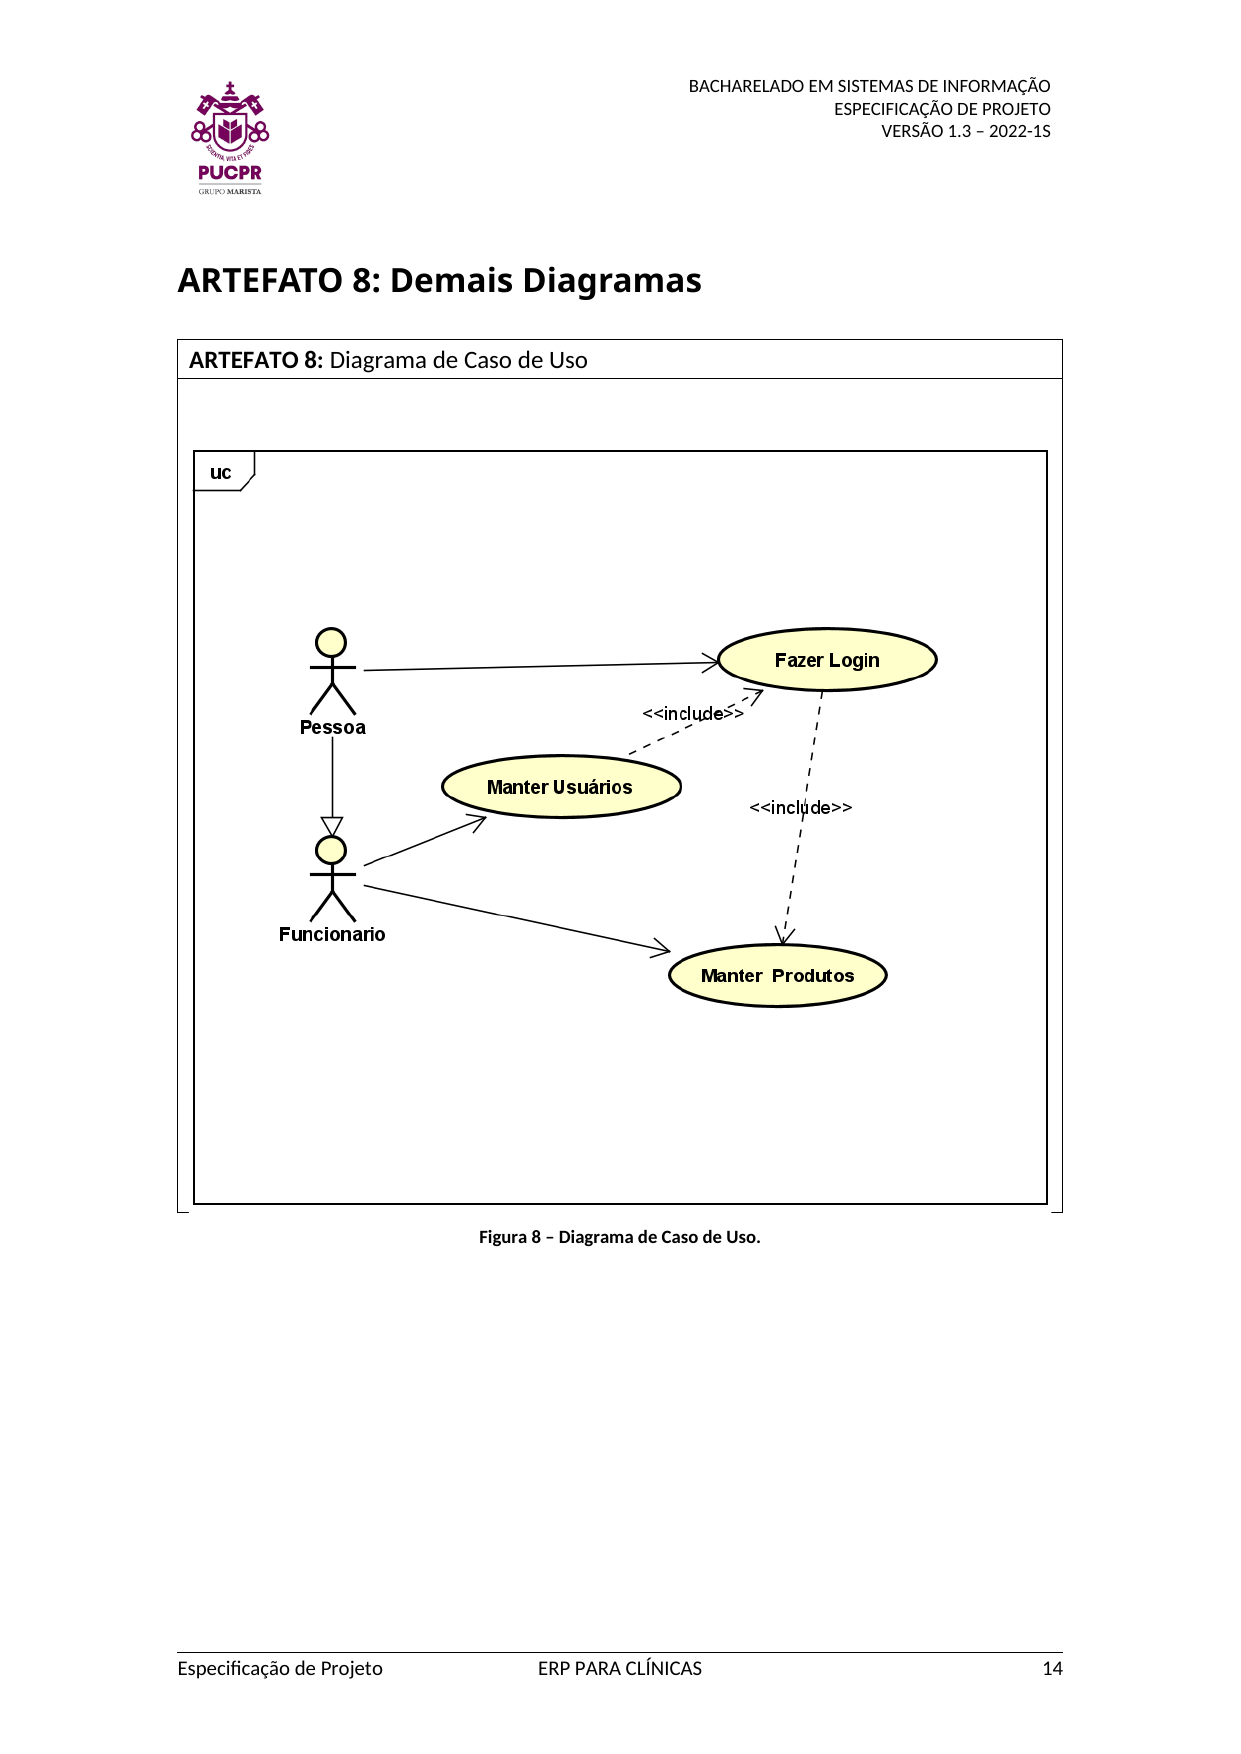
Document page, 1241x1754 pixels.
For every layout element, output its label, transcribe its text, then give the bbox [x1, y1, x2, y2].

table_header ARTEFATO 8: Diagrama de Caso de Uso [178, 340, 1062, 378]
picture [188, 440, 1052, 1213]
subtitle ARTEFATO 8: Demais Diagramas [177, 257, 1063, 302]
picture [188, 73, 271, 202]
text Figura 8 – Diagrama de Caso de Uso. [177, 1226, 1063, 1249]
table_cell [178, 379, 1062, 1212]
